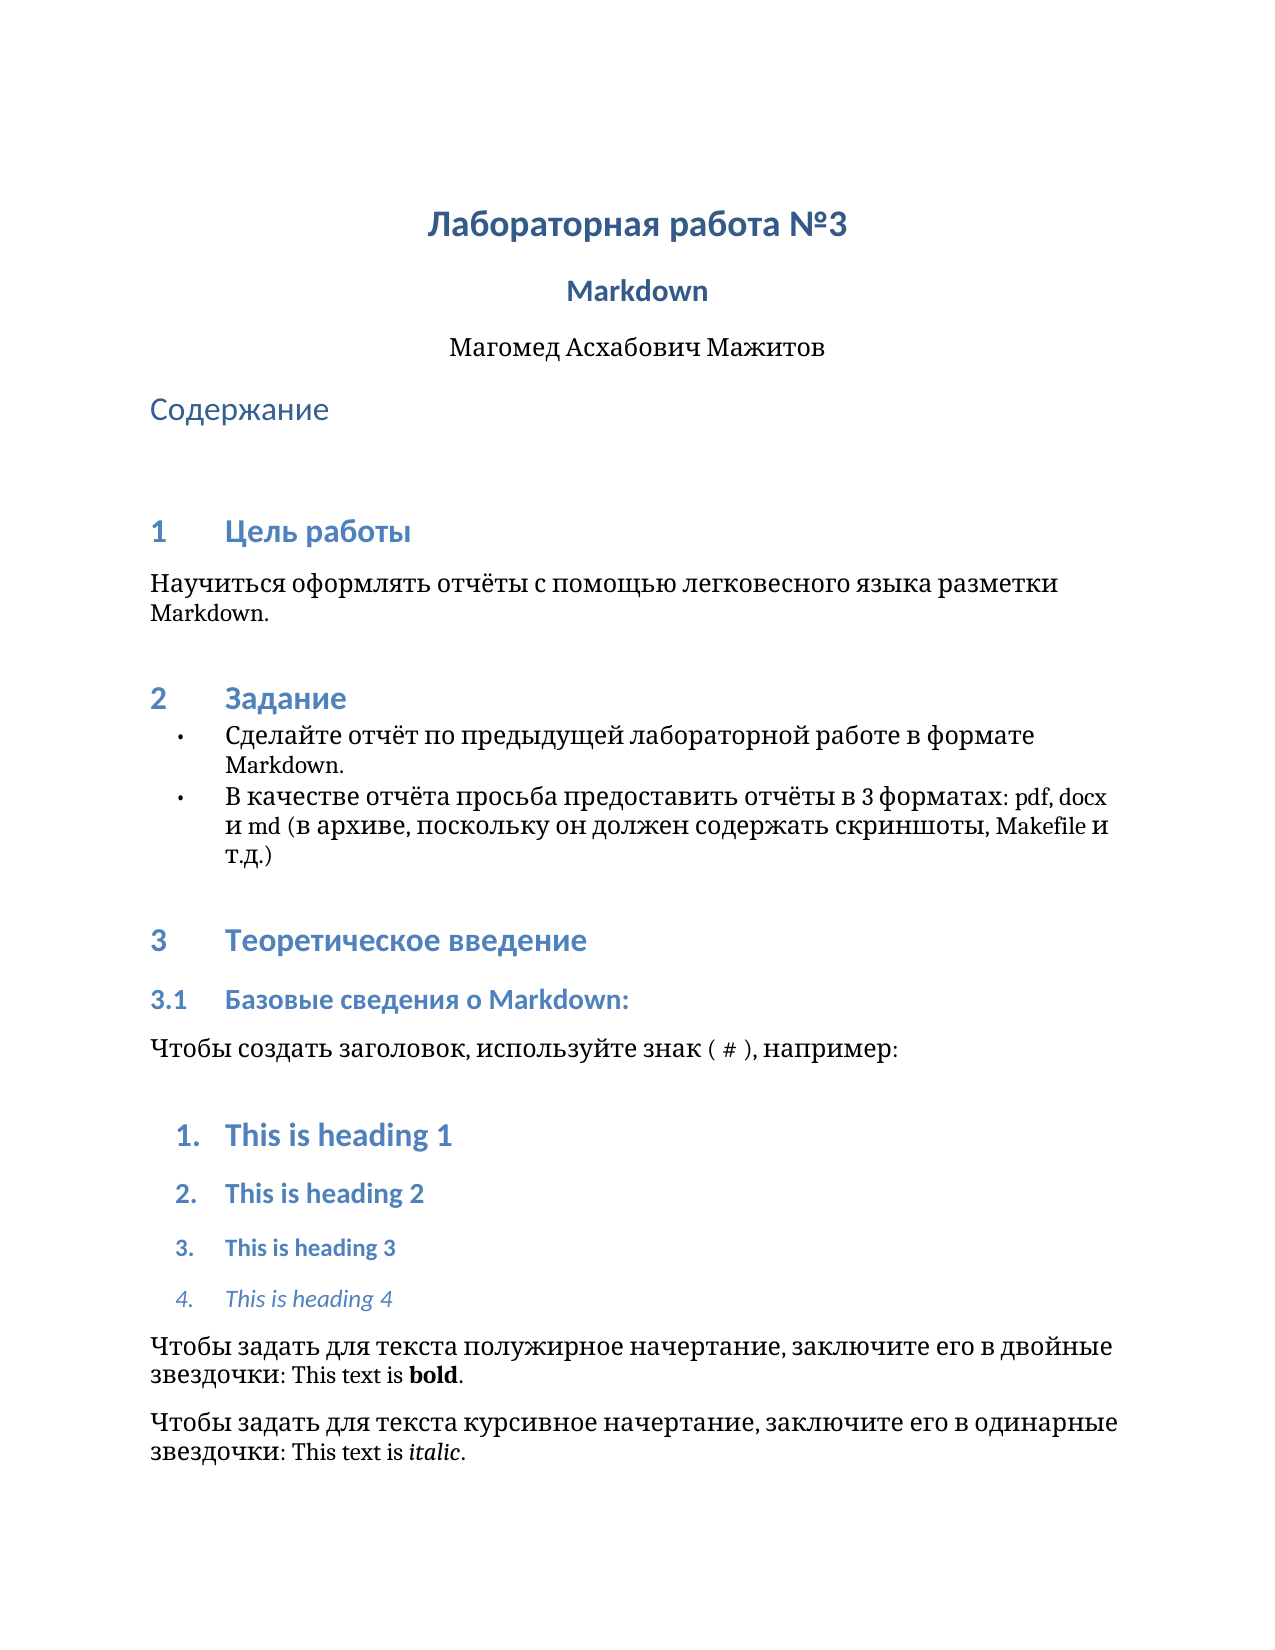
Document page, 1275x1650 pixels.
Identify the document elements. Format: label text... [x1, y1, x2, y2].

subtitle 3 Теоретическое введение [150, 919, 1125, 960]
subtitle Markdown [150, 271, 1125, 309]
title Лабораторная работа №3 [150, 200, 1125, 246]
text Чтобы задать для текста курсивное начертание, заключите его в одинарные звездочки: This text is italic. [150, 1409, 1125, 1466]
text Научиться оформлять отчёты с помощью легковесного языка разметки Markdown. [150, 570, 1125, 627]
text Чтобы задать для текста полужирное начертание, заключите его в двойные звездочки: This text is bold. [150, 1333, 1125, 1390]
text Чтобы создать заголовок, используйте знак ( # ), например: [150, 1035, 1125, 1064]
list Сделайте отчёт по предыдущей лабораторной работе в формате Markdown. [175, 722, 1125, 779]
subtitle This is heading 2 [175, 1176, 1125, 1211]
list В качестве отчёта просьба предоставить отчёты в 3 форматах: pdf, docx и md (в архиве, поскольку он должен содержать скриншоты, Makefile и т.д.) [175, 783, 1125, 869]
subtitle 2 Задание [150, 677, 1125, 718]
subtitle 3.1 Базовые сведения о Markdown: [150, 981, 1125, 1017]
subtitle This is heading 3 [175, 1232, 1125, 1263]
subtitle 1 Цель работы [150, 510, 1125, 551]
subtitle This is heading 1 [175, 1114, 1125, 1155]
subtitle This is heading 4 [175, 1283, 1125, 1314]
text Магомед Асхабович Мажитов [150, 334, 1125, 363]
